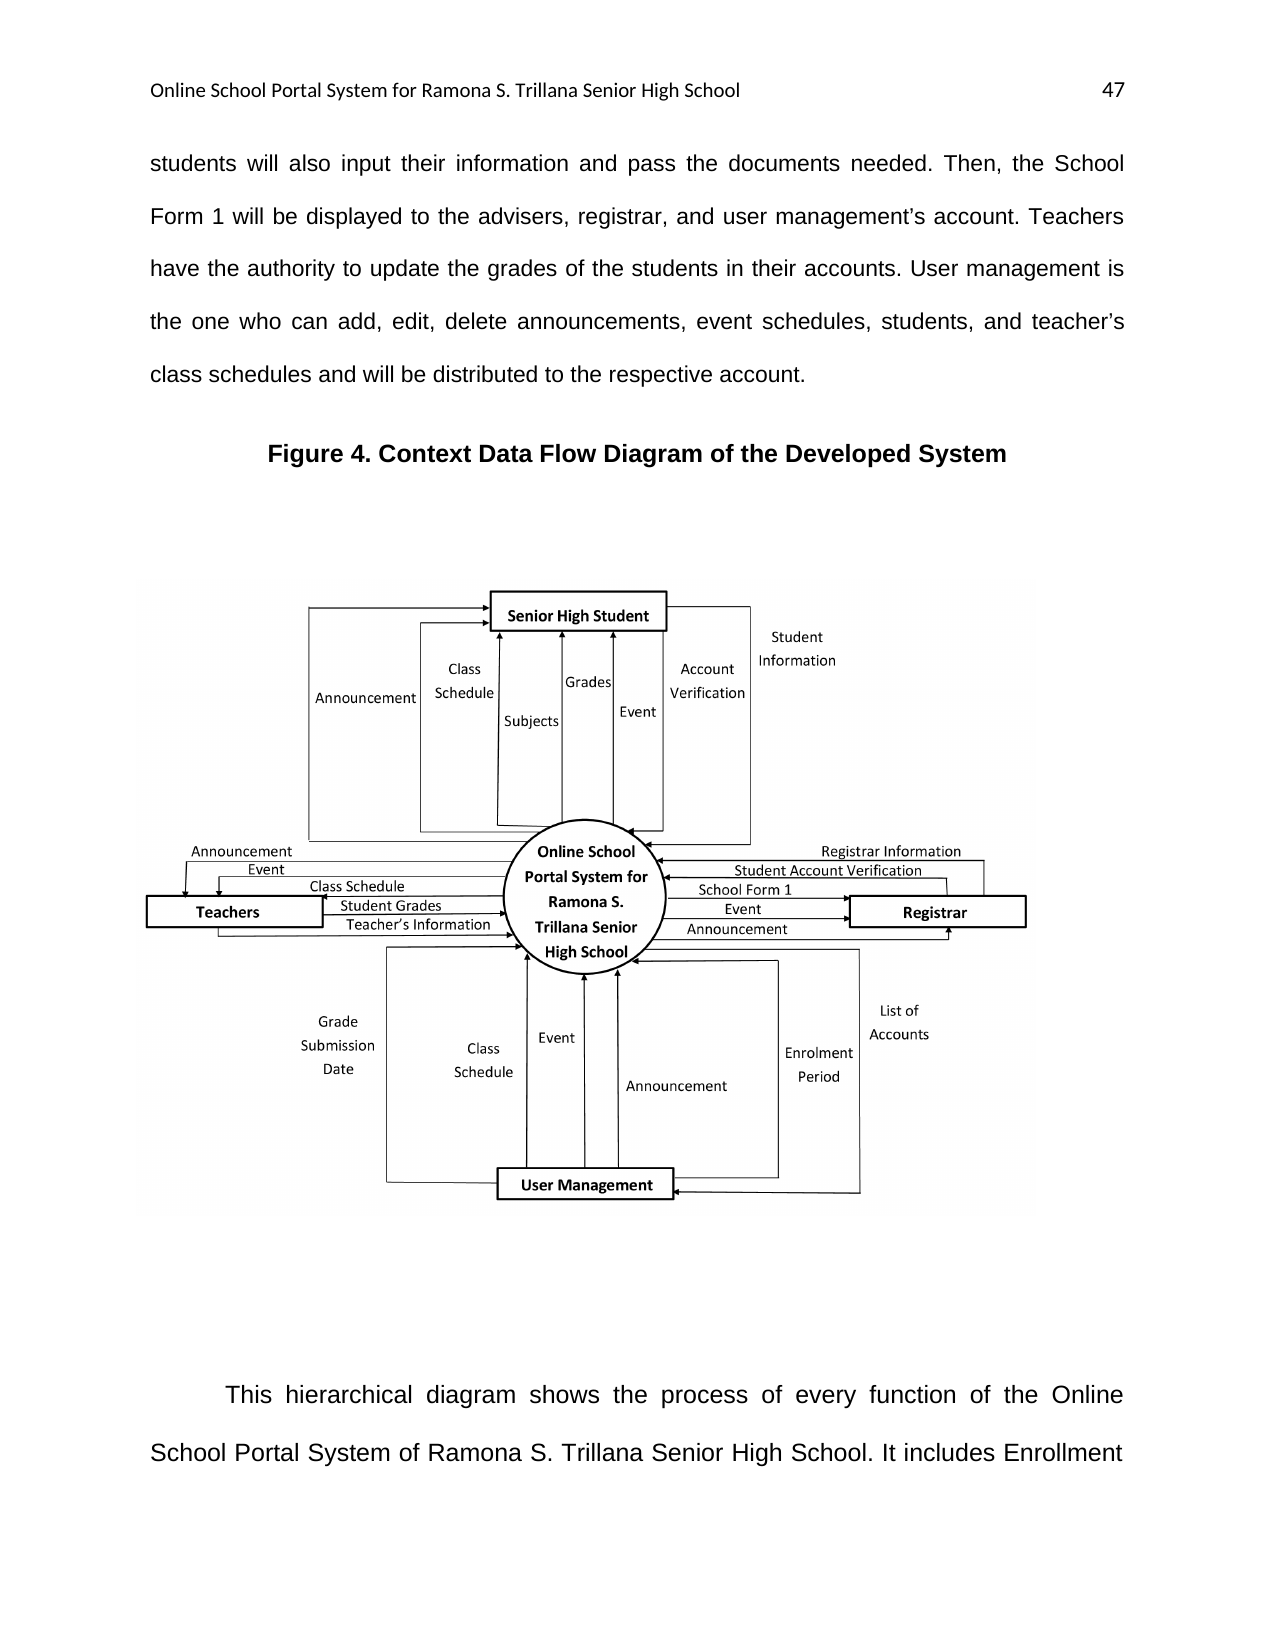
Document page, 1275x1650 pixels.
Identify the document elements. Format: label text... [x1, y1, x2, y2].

picture [136, 579, 1036, 1216]
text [150, 150, 1125, 387]
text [150, 1380, 1125, 1467]
text Figure 4. Context Data Flow Diagram of the Developed System [150, 438, 1125, 467]
